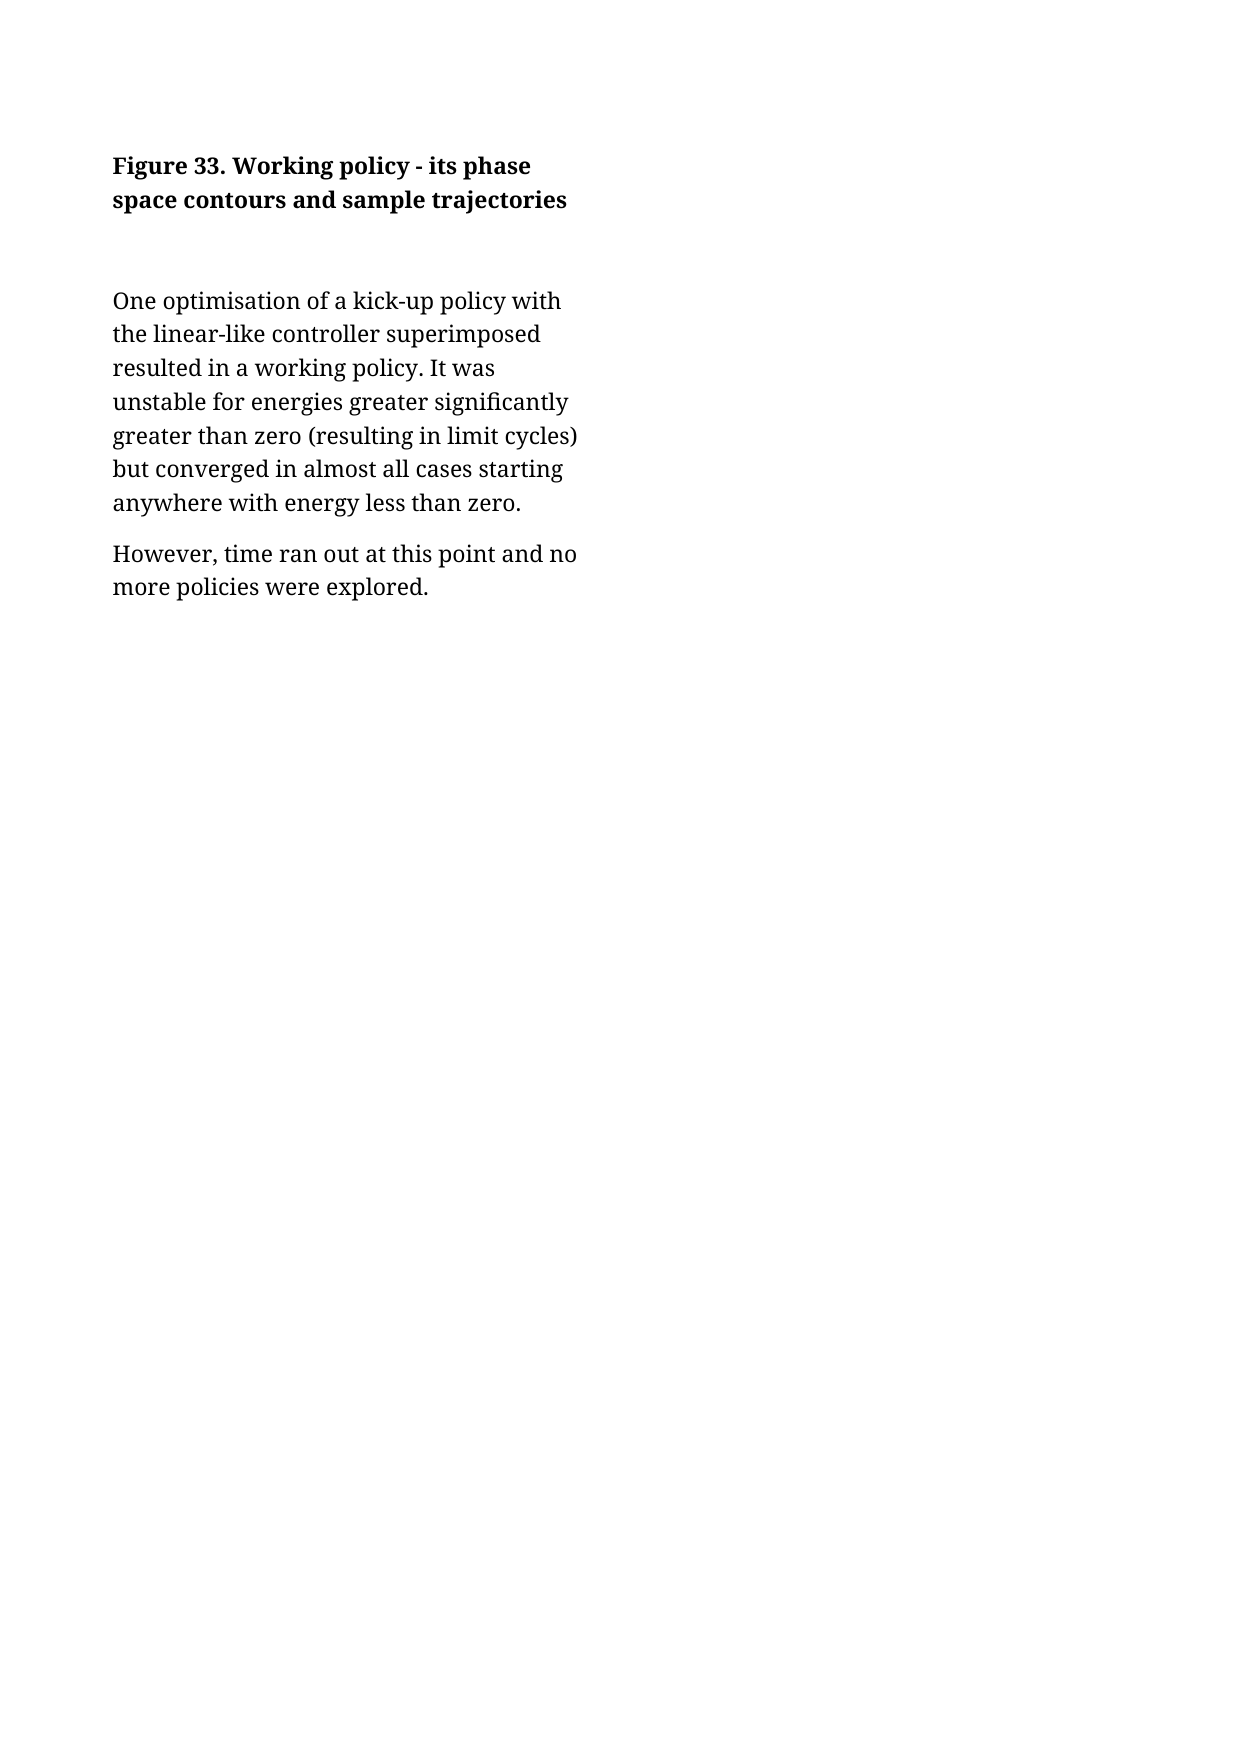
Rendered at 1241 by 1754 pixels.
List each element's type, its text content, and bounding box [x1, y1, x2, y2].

text One optimisation of a kick-up policy with the linear-like controller superimposed resulted in a working policy. It was unstable for energies greater significantly greater than zero (resulting in limit cycles) but converged in almost all cases starting anywhere with energy less than zero. [112, 284, 583, 518]
text However, time ran out at this point and no more policies were explored. [112, 537, 583, 602]
text Figure 33. Working policy - its phase space contours and sample trajectories [112, 150, 583, 215]
